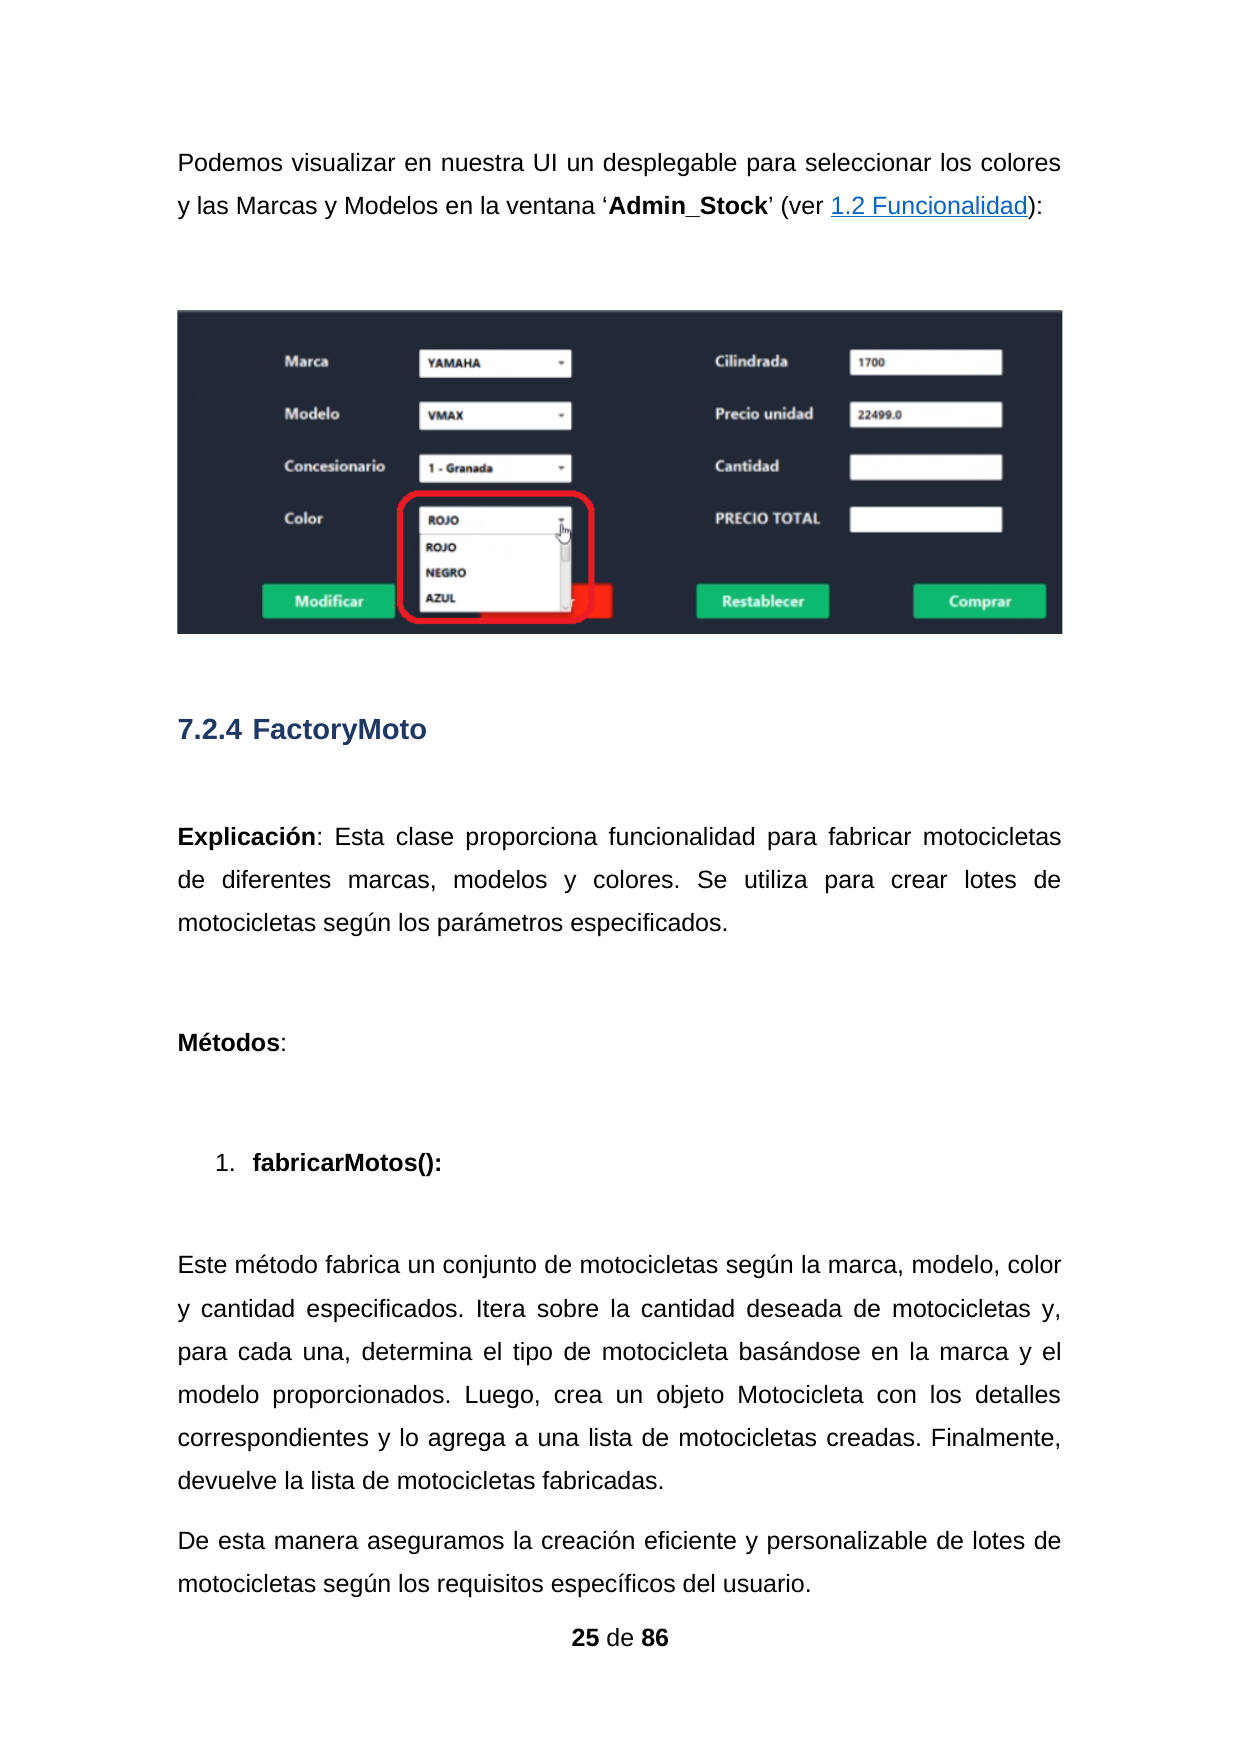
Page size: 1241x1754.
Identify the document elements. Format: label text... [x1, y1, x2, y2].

picture [177, 310, 1063, 634]
text Podemos visualizar en nuestra UI un desplegable para seleccionar los colores y las Marcas y Modelos en la ventana ‘Admin_Stock’ (ver 1.2 Funcionalidad): [177, 148, 1063, 219]
list fabricarMotos(): [215, 1148, 1063, 1176]
subtitle FactoryMoto [177, 712, 1063, 746]
text Métodos: [177, 1028, 1063, 1057]
text Explicación: Esta clase proporciona funcionalidad para fabricar motocicletas de diferentes marcas, modelos y colores. Se utiliza para crear lotes de motocicletas según los parámetros especificados. [177, 822, 1063, 937]
text De esta manera aseguramos la creación eficiente y personalizable de lotes de motocicletas según los requisitos específicos del usuario. [177, 1526, 1063, 1598]
text Este método fabrica un conjunto de motocicletas según la marca, modelo, color y cantidad especificados. Itera sobre la cantidad deseada de motocicletas y, para cada una, determina el tipo de motocicleta basándose en la marca y el modelo proporcionados. Luego, crea un objeto Motocicleta con los detalles correspondientes y lo agrega a una lista de motocicletas creadas. Finalmente, devuelve la lista de motocicletas fabricadas. [177, 1251, 1063, 1495]
